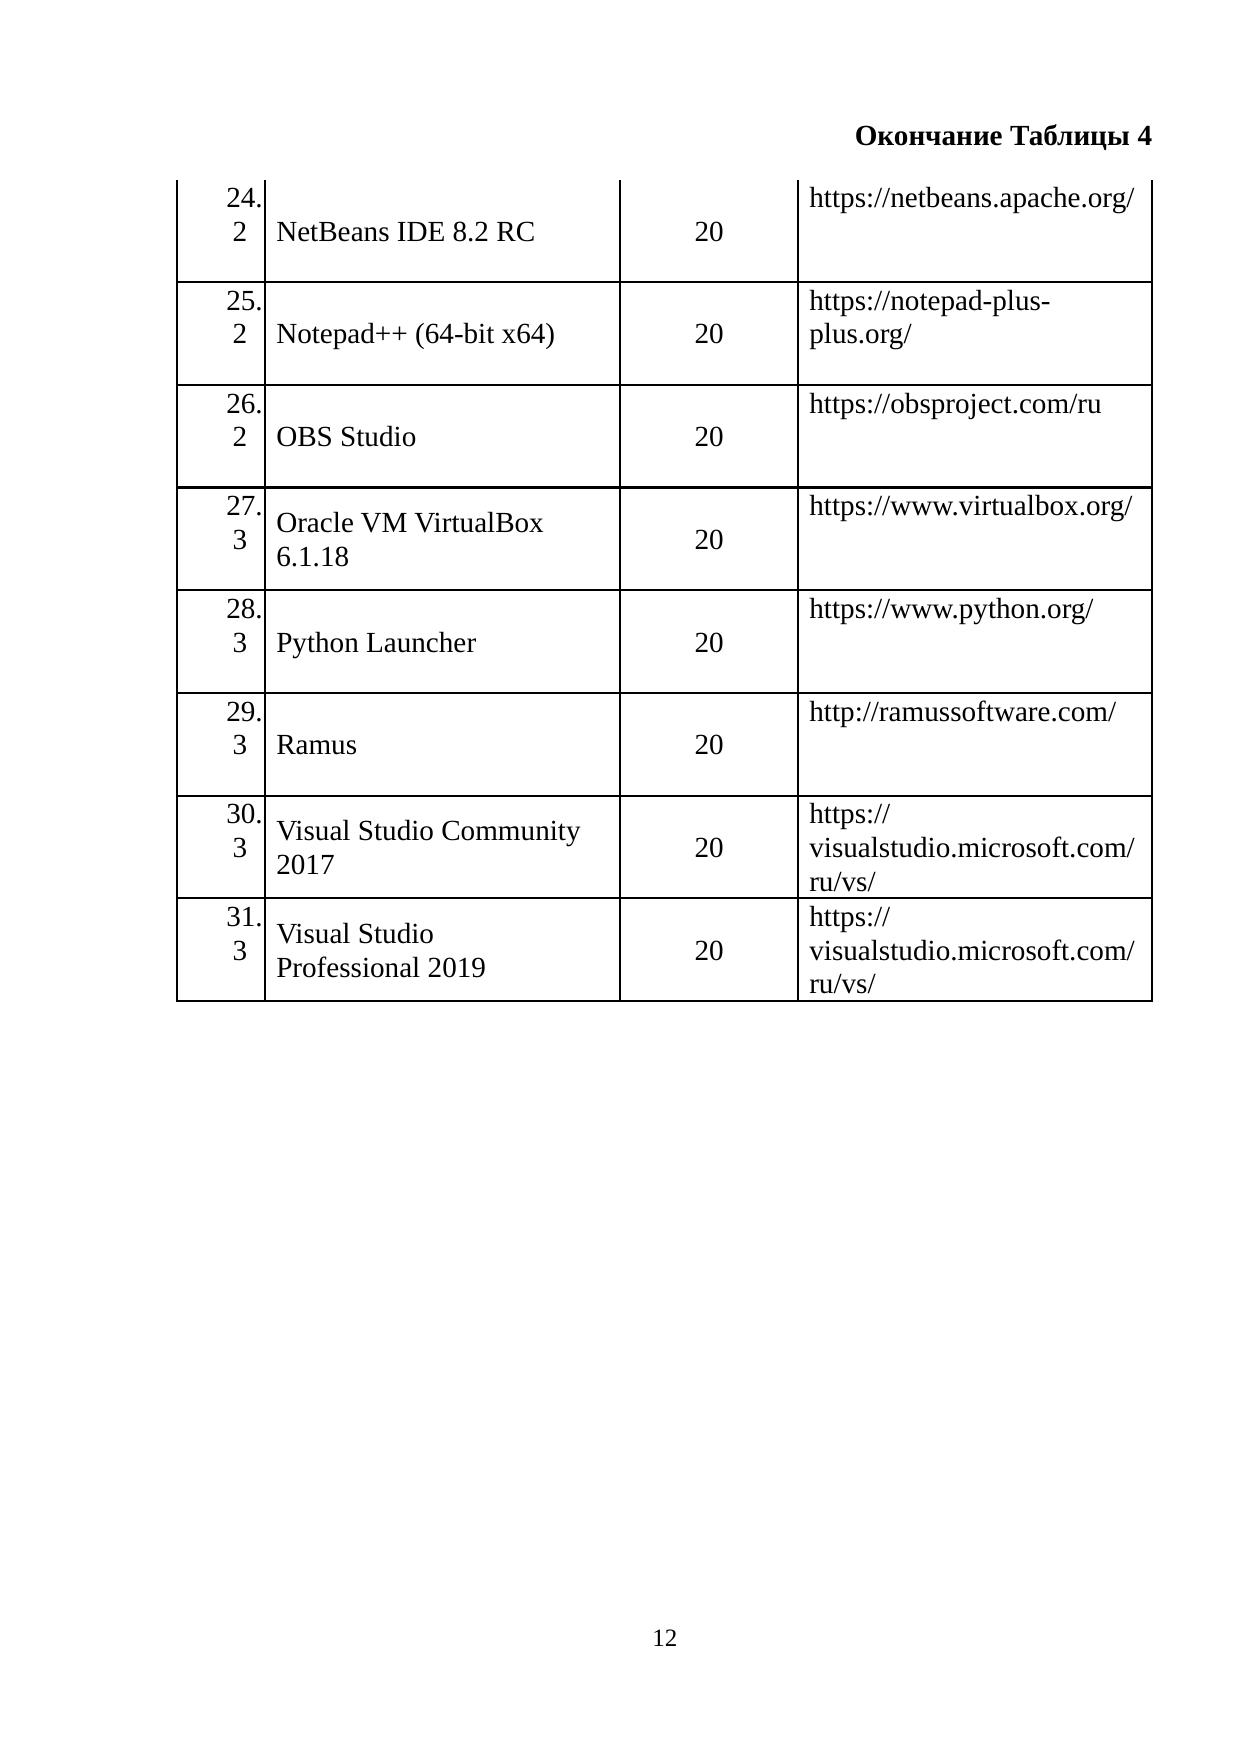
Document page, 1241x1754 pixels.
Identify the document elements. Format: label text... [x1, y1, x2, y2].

table_cell https://notepad-plus-plus.org/ [799, 283, 1151, 384]
table_cell http://ramussoftware.com/ [799, 694, 1151, 794]
table_cell 32 [178, 694, 264, 794]
table_cell 20 [621, 283, 797, 384]
table_cell 20 [621, 694, 797, 794]
table_cell 28 [178, 283, 264, 384]
table_cell Visual Studio Community 2017 [266, 797, 619, 897]
table_cell Python Launcher [266, 591, 619, 692]
table_cell 20 [621, 386, 797, 486]
table_cell Ramus [266, 694, 619, 794]
table_cell https://visualstudio.microsoft.com/ru/vs/ [799, 899, 1151, 1000]
table_cell 33 [178, 797, 264, 897]
table_cell 20 [621, 591, 797, 692]
table_cell OBS Studio [266, 386, 619, 486]
table_header NetBeans IDE 8.2 RC [266, 180, 619, 281]
table_header 20 [621, 180, 797, 281]
table_cell 20 [621, 489, 797, 589]
table_cell Visual Studio Professional 2019 [266, 899, 619, 1000]
table_cell https://visualstudio.microsoft.com/ru/vs/ [799, 797, 1151, 897]
table_header 27 [178, 180, 264, 281]
text Окончание Таблицы 4 [177, 118, 1152, 152]
table_cell https://obsproject.com/ru [799, 386, 1151, 486]
table_cell Notepad++ (64-bit x64) [266, 283, 619, 384]
table_cell 31 [178, 591, 264, 692]
table_cell https://www.virtualbox.org/ [799, 489, 1151, 589]
table_cell 29 [178, 386, 264, 486]
table_cell https://www.python.org/ [799, 591, 1151, 692]
table_cell Oracle VM VirtualBox 6.1.18 [266, 489, 619, 589]
table_cell 34 [178, 899, 264, 1000]
table_cell 20 [621, 899, 797, 1000]
table_cell 30 [178, 489, 264, 589]
table_header https://netbeans.apache.org/ [799, 180, 1151, 281]
table_cell 20 [621, 797, 797, 897]
